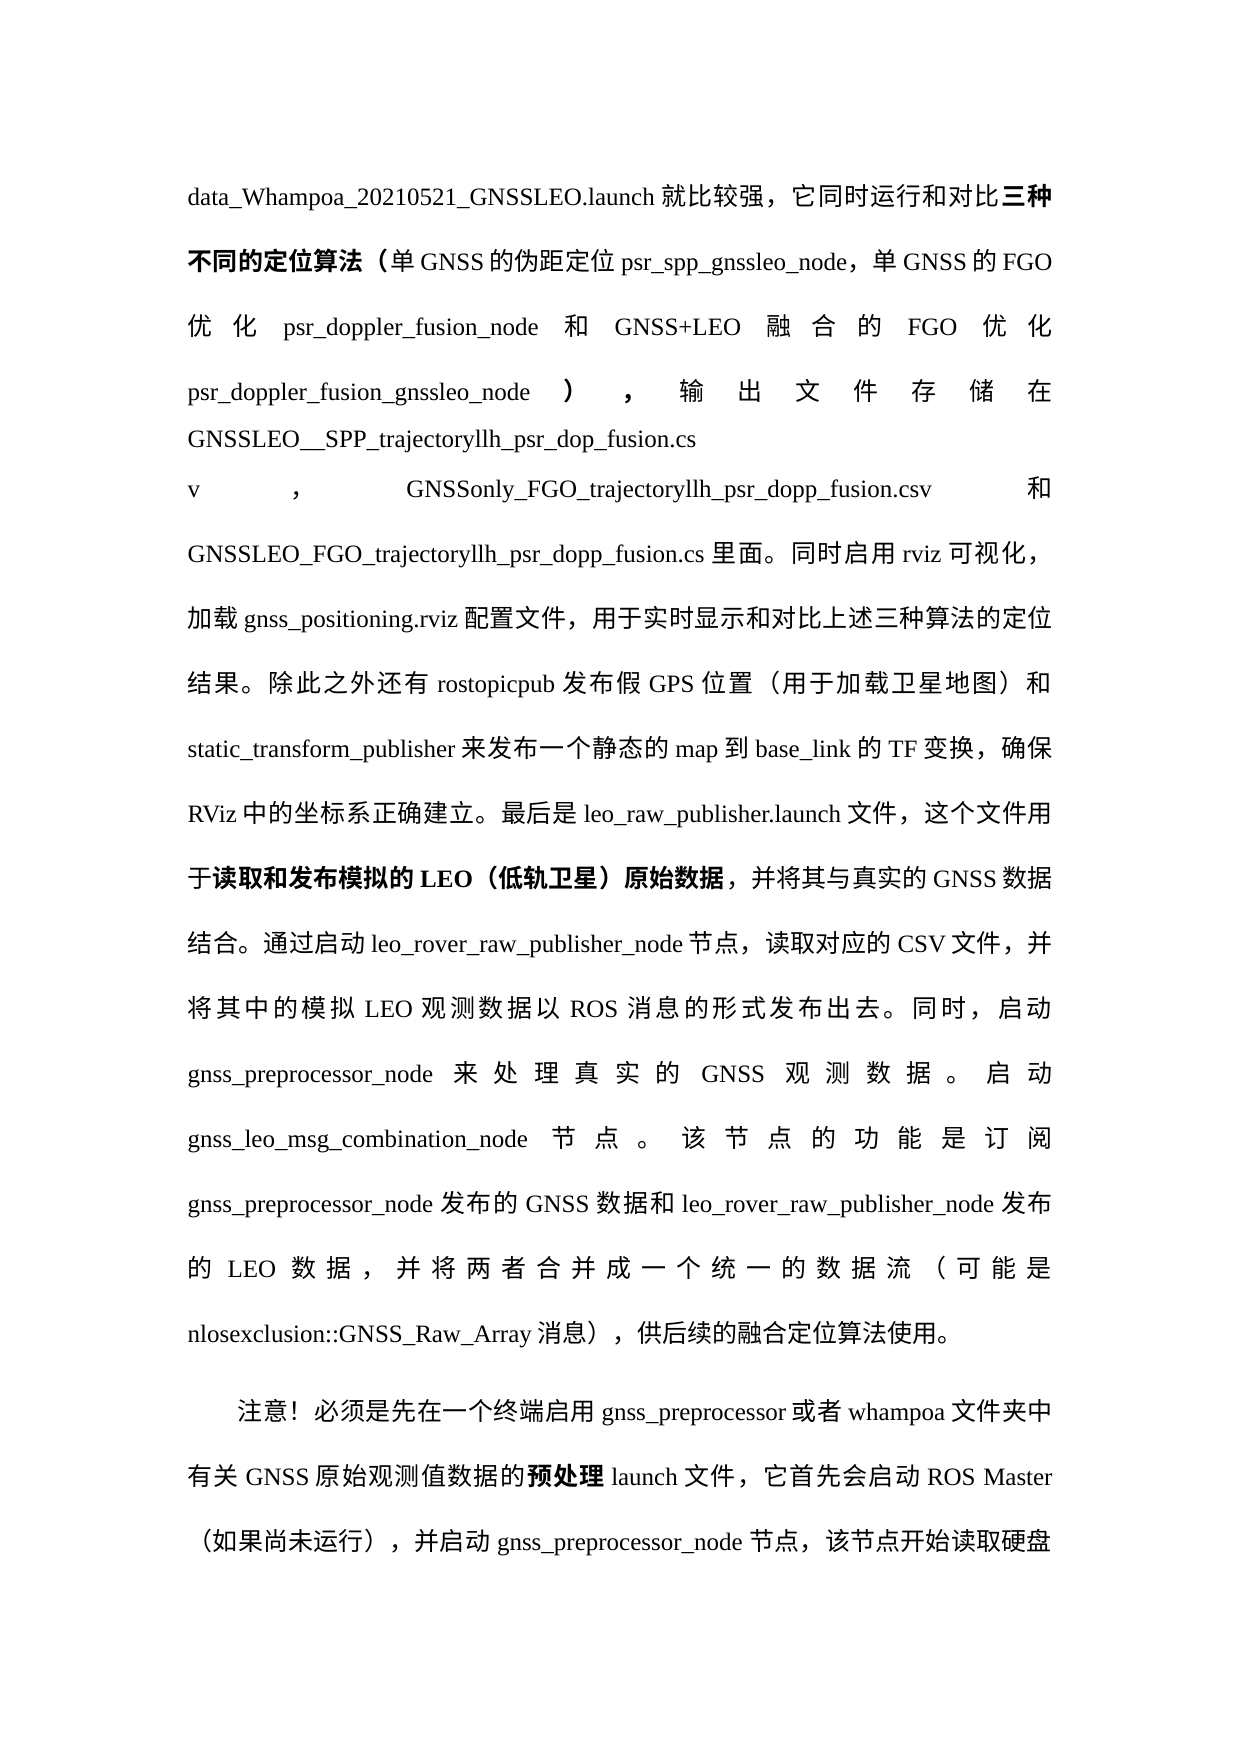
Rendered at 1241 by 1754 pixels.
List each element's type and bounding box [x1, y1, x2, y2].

text [187, 1377, 1053, 1572]
text [187, 162, 1053, 1364]
